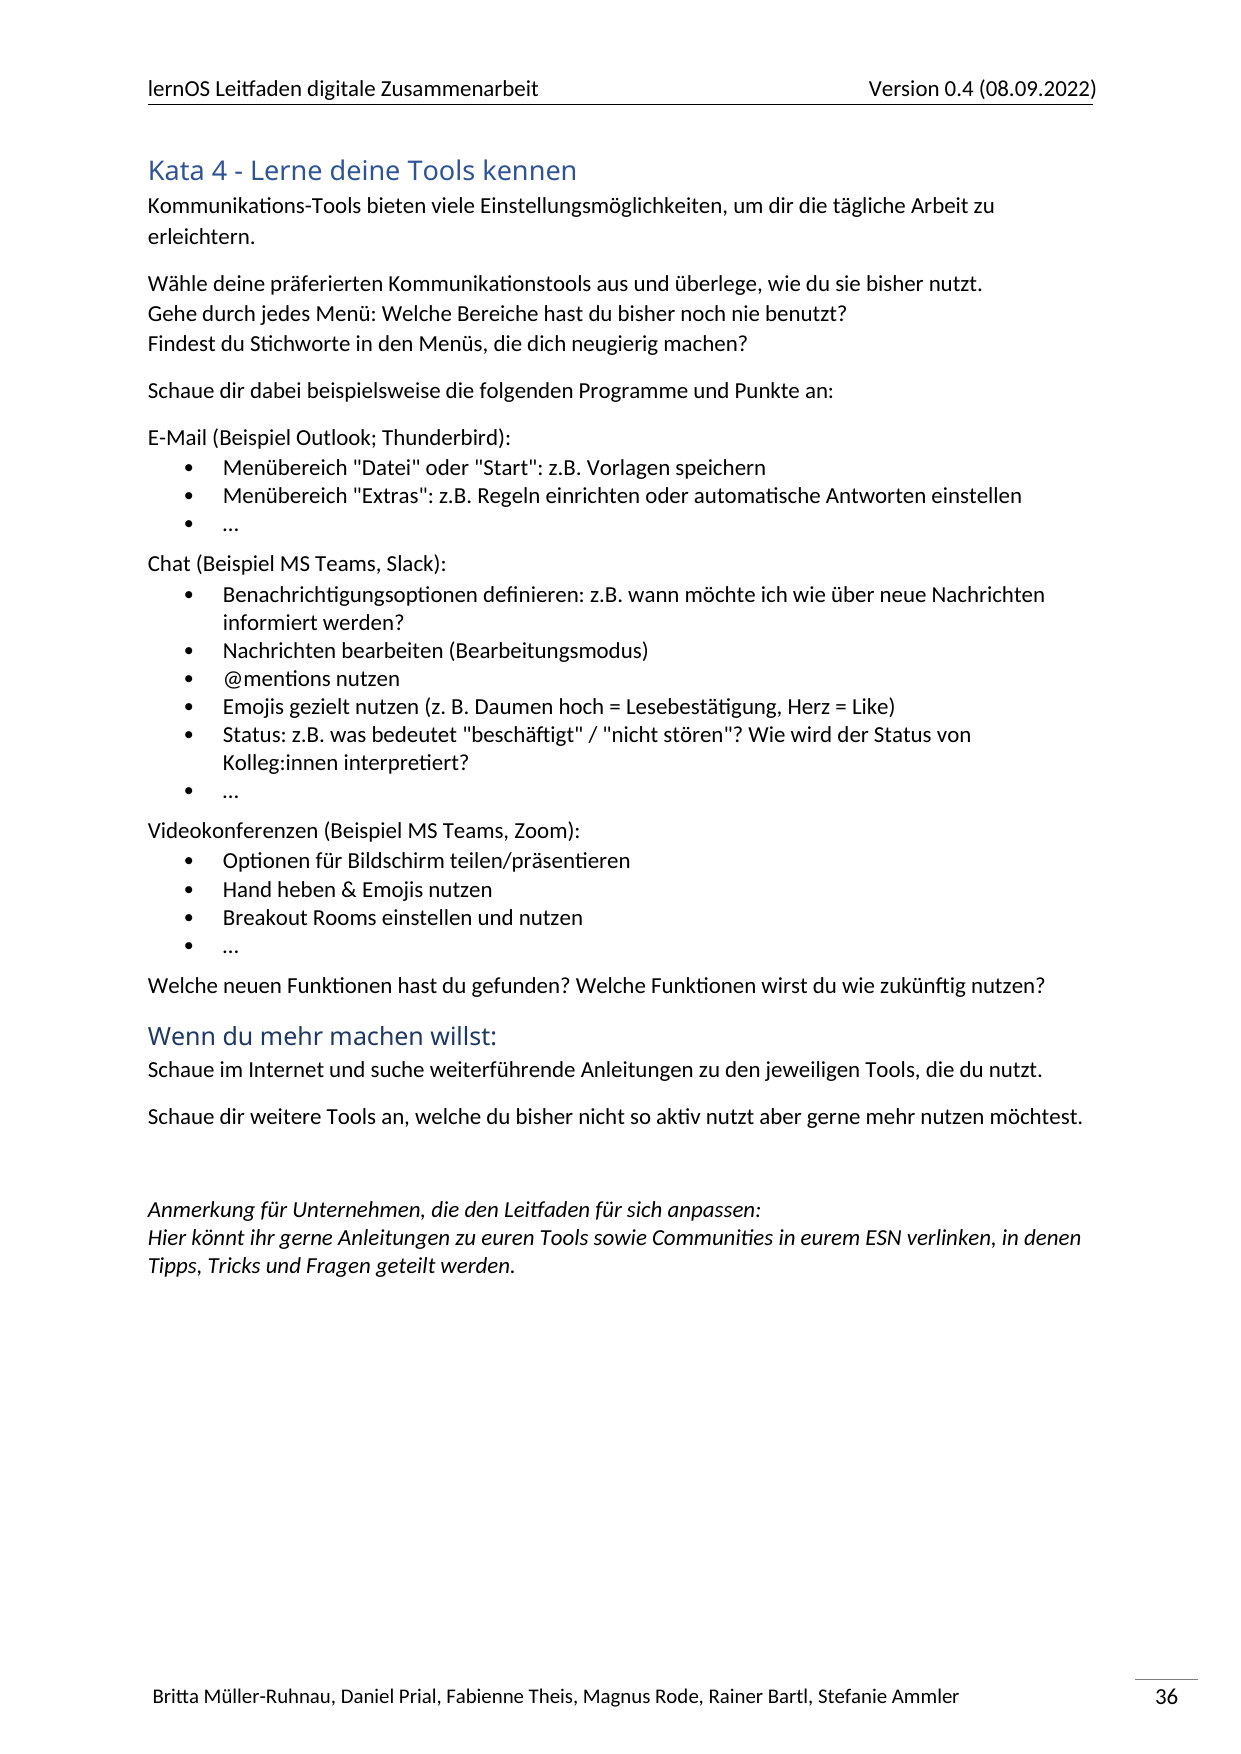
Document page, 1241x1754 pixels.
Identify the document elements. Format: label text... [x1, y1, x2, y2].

subtitle Kata 4 - Lerne deine Tools kennen [148, 152, 1093, 189]
text Schaue im Internet und suche weiterführende Anleitungen zu den jeweiligen Tools, die du nutzt. [148, 1055, 1093, 1083]
text Anmerkung für Unternehmen, die den Leitfaden für sich anpassen: [148, 1196, 1093, 1223]
list … [185, 931, 1093, 959]
text Wähle deine präferierten Kommunikationstools aus und überlege, wie du sie bisher nutzt. Gehe durch jedes Menü: Welche Bereiche hast du bisher noch nie benutzt? Findest du Stichworte in den Menüs, die dich neugierig machen? [148, 269, 1093, 357]
text Schaue dir weitere Tools an, welche du bisher nicht so aktiv nutzt aber gerne mehr nutzen möchtest. [148, 1102, 1093, 1130]
list Optionen für Bildschirm teilen/präsentieren [185, 847, 1093, 875]
list Menübereich "Extras": z.B. Regeln einrichten oder automatische Antworten einstellen [185, 481, 1093, 509]
text E-Mail (Beispiel Outlook; Thunderbird): [148, 423, 1093, 451]
text Videokonferenzen (Beispiel MS Teams, Zoom): [148, 816, 1093, 844]
subtitle Wenn du mehr machen willst: [148, 1018, 1093, 1052]
list Status: z.B. was bedeutet "beschäftigt" / "nicht stören"? Wie wird der Status von Kolleg:innen interpretiert? [185, 720, 1093, 776]
list @mentions nutzen [185, 664, 1093, 692]
list Benachrichtigungsoptionen definieren: z.B. wann möchte ich wie über neue Nachrichten informiert werden? [185, 580, 1093, 636]
list … [185, 776, 1093, 804]
list Nachrichten bearbeiten (Bearbeitungsmodus) [185, 636, 1093, 664]
text Hier könnt ihr gerne Anleitungen zu euren Tools sowie Communities in eurem ESN verlinken, in denen Tipps, Tricks und Fragen geteilt werden. [148, 1223, 1093, 1279]
text Kommunikations-Tools bieten viele Einstellungsmöglichkeiten, um dir die tägliche Arbeit zu erleichtern. [148, 192, 1093, 250]
list Menübereich "Datei" oder "Start": z.B. Vorlagen speichern [185, 453, 1093, 481]
text Schaue dir dabei beispielsweise die folgenden Programme und Punkte an: [148, 376, 1093, 404]
text Welche neuen Funktionen hast du gefunden? Welche Funktionen wirst du wie zukünftig nutzen? [148, 971, 1093, 999]
list Emojis gezielt nutzen (z. B. Daumen hoch = Lesebestätigung, Herz = Like) [185, 692, 1093, 720]
list Hand heben & Emojis nutzen [185, 875, 1093, 903]
list Breakout Rooms einstellen und nutzen [185, 903, 1093, 931]
text Chat (Beispiel MS Teams, Slack): [148, 549, 1093, 578]
list … [185, 509, 1093, 537]
